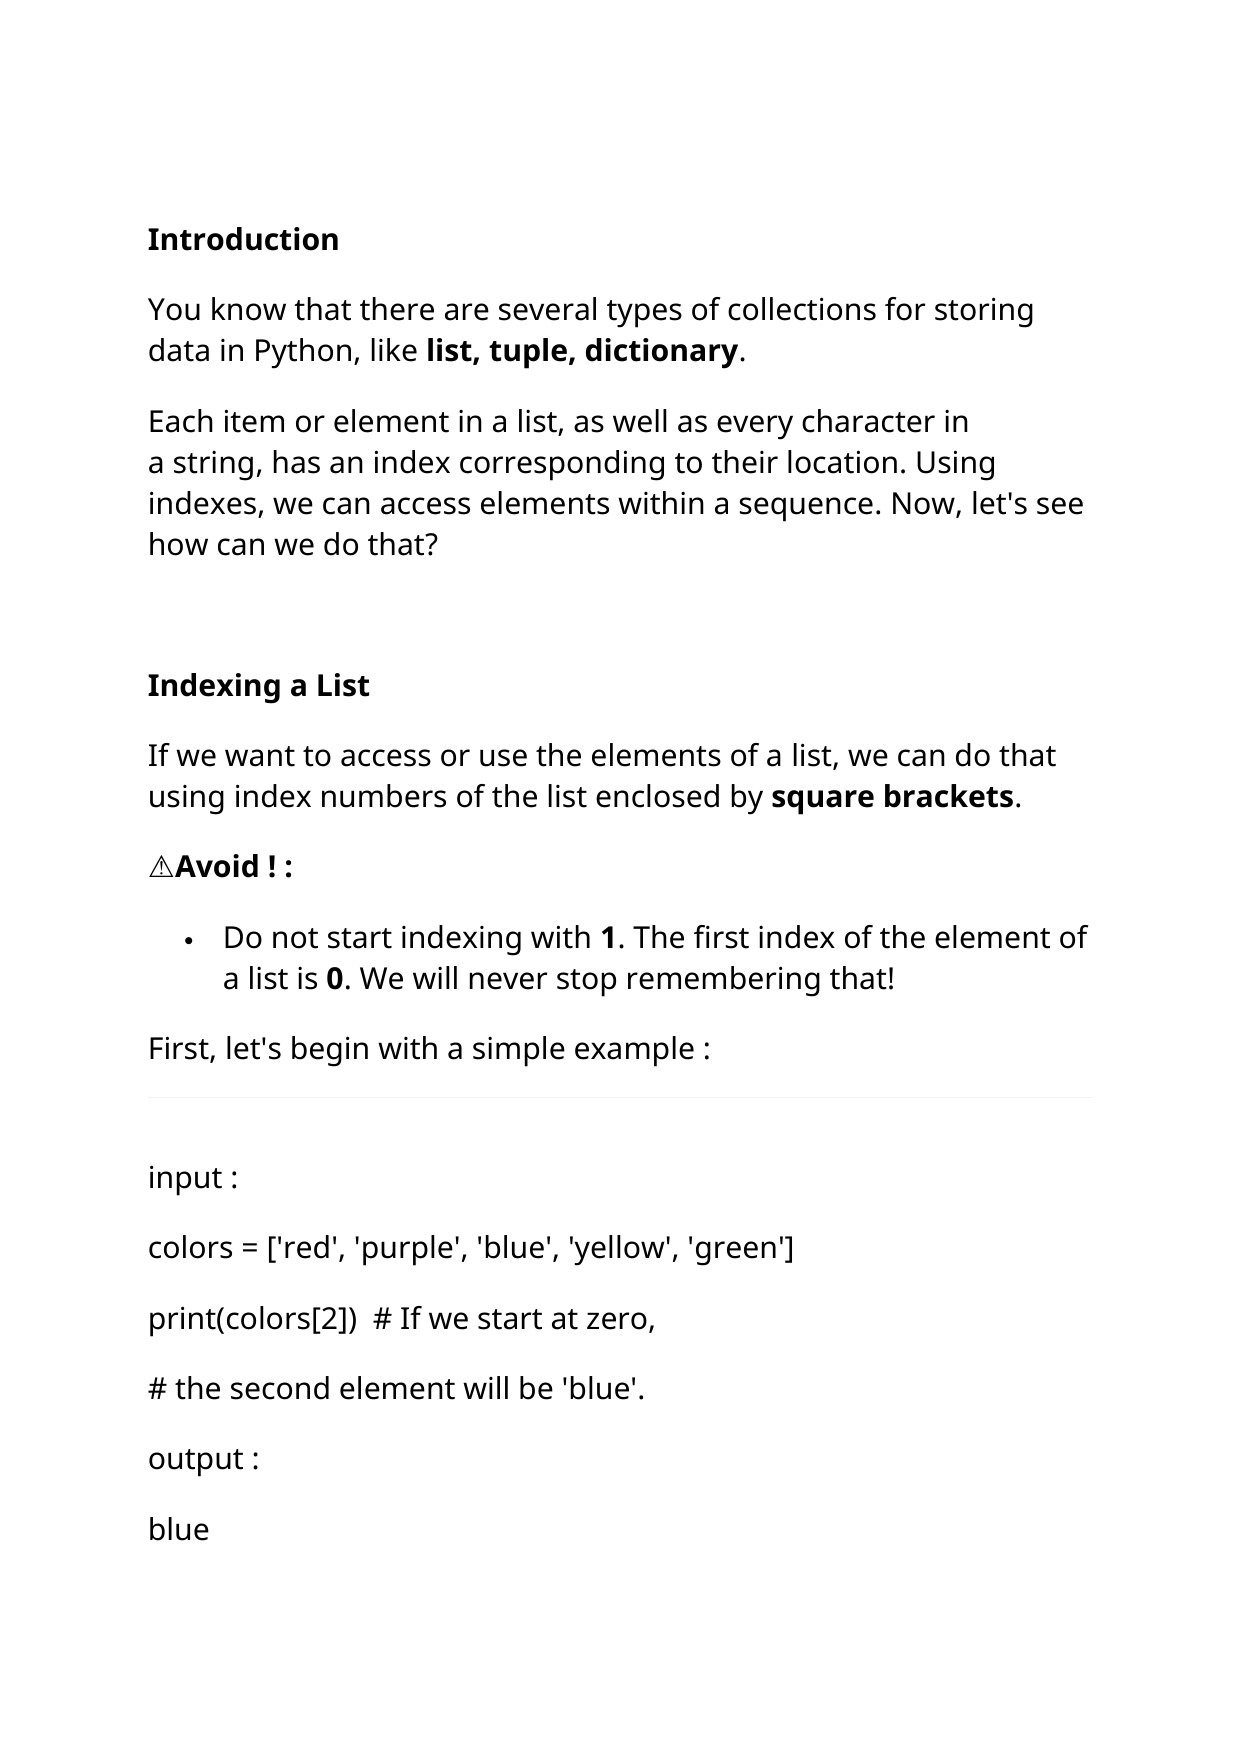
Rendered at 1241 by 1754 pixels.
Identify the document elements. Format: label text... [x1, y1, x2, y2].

text print(colors[2]) # If we start at zero, [148, 1297, 1093, 1338]
text # the second element will be 'blue'. [148, 1367, 1093, 1408]
text Each item or element in a list, as well as every character in a string, has an index corresponding to their location. Using indexes, we can access elements within a sequence. Now, let's see how can we do that? [148, 400, 1093, 564]
text blue [148, 1508, 1093, 1549]
text Indexing a List [148, 664, 1093, 705]
text input : [148, 1156, 1093, 1197]
text output : [148, 1437, 1093, 1478]
text Introduction [148, 218, 1093, 259]
text If we want to access or use the elements of a list, we can do that using index numbers of the list enclosed by square brackets. [148, 734, 1093, 816]
text First, let's begin with a simple example : [148, 1027, 1093, 1068]
text You know that there are several types of collections for storing data in Python, like list, tuple, dictionary. [148, 288, 1093, 371]
list Do not start indexing with 1. The first index of the element of a list is 0. We will never stop remembering that! [185, 916, 1093, 998]
text colors = ['red', 'purple', 'blue', 'yellow', 'green'] [148, 1226, 1093, 1268]
text ⚠️Avoid ! : [148, 846, 1093, 887]
